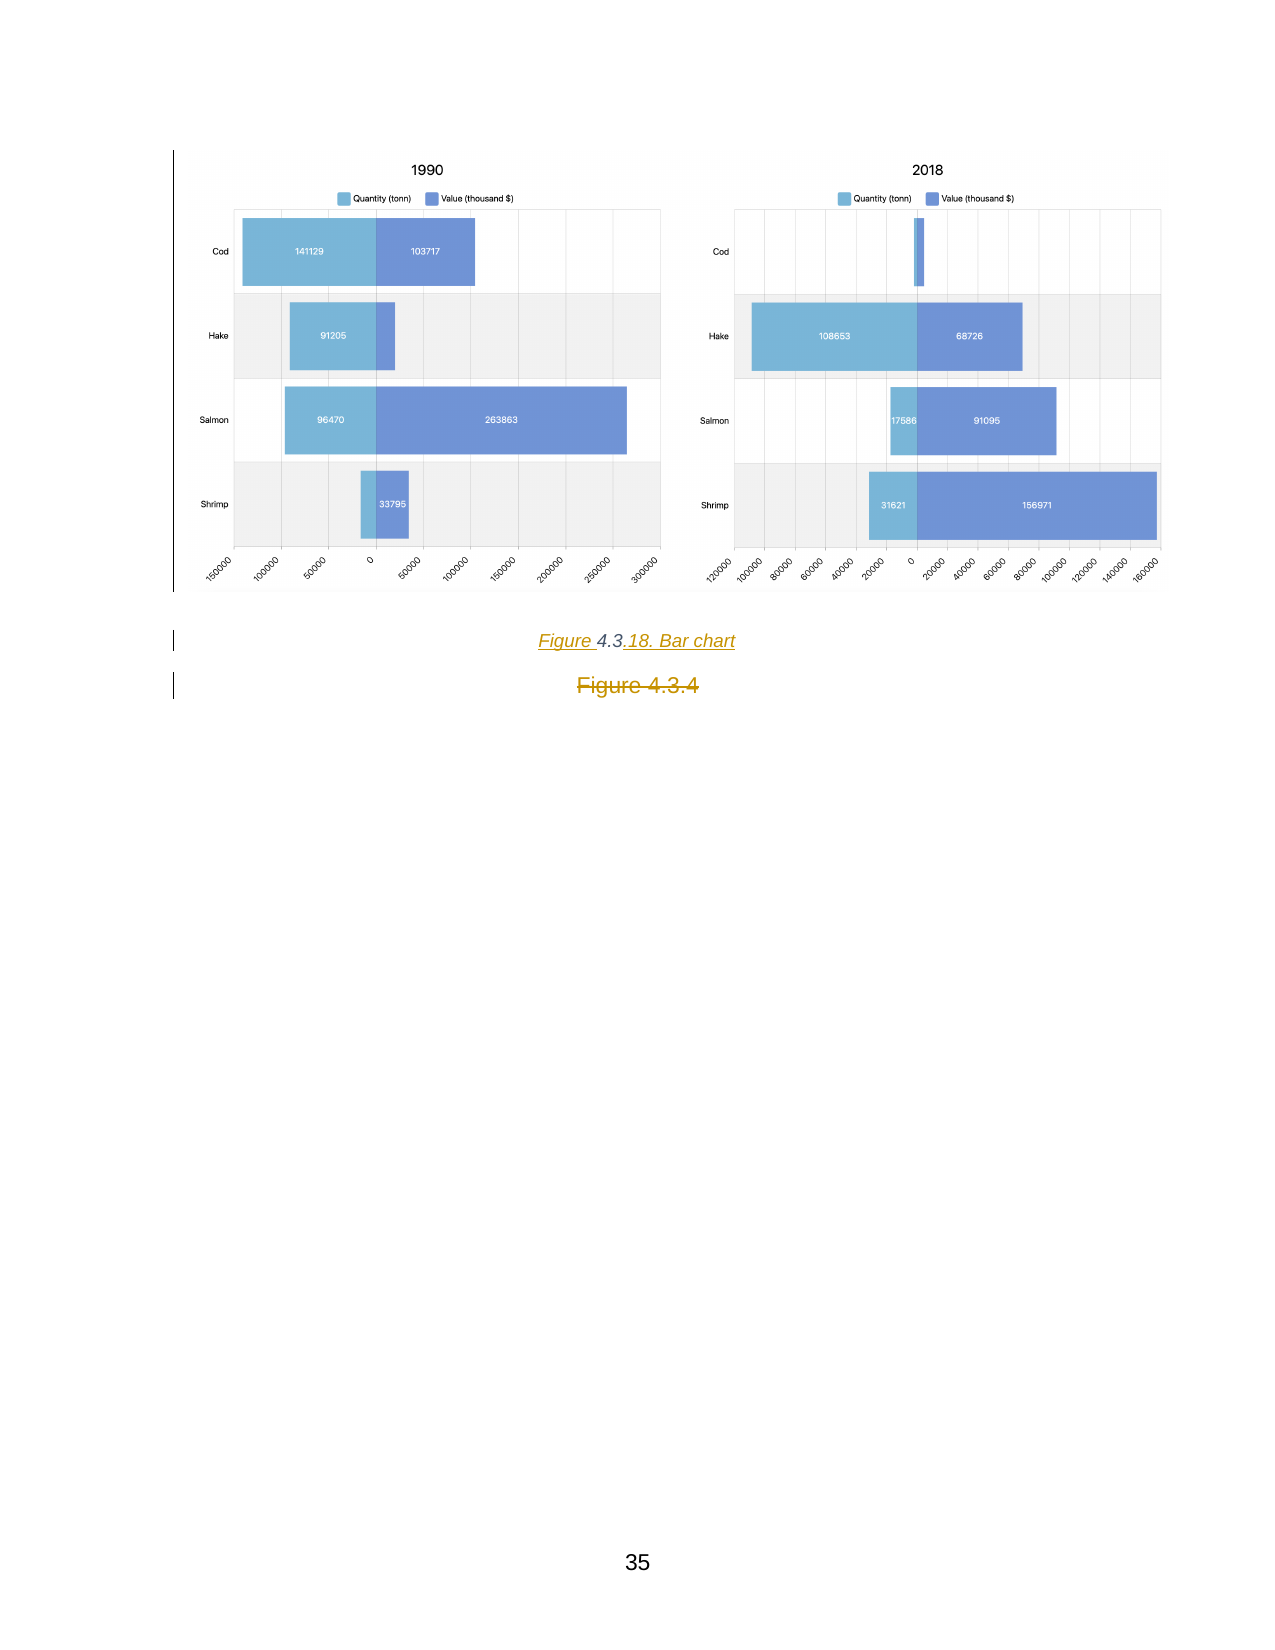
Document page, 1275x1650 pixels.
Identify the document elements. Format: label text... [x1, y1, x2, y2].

picture [187, 150, 1170, 592]
text 4.3 [187, 630, 1087, 651]
